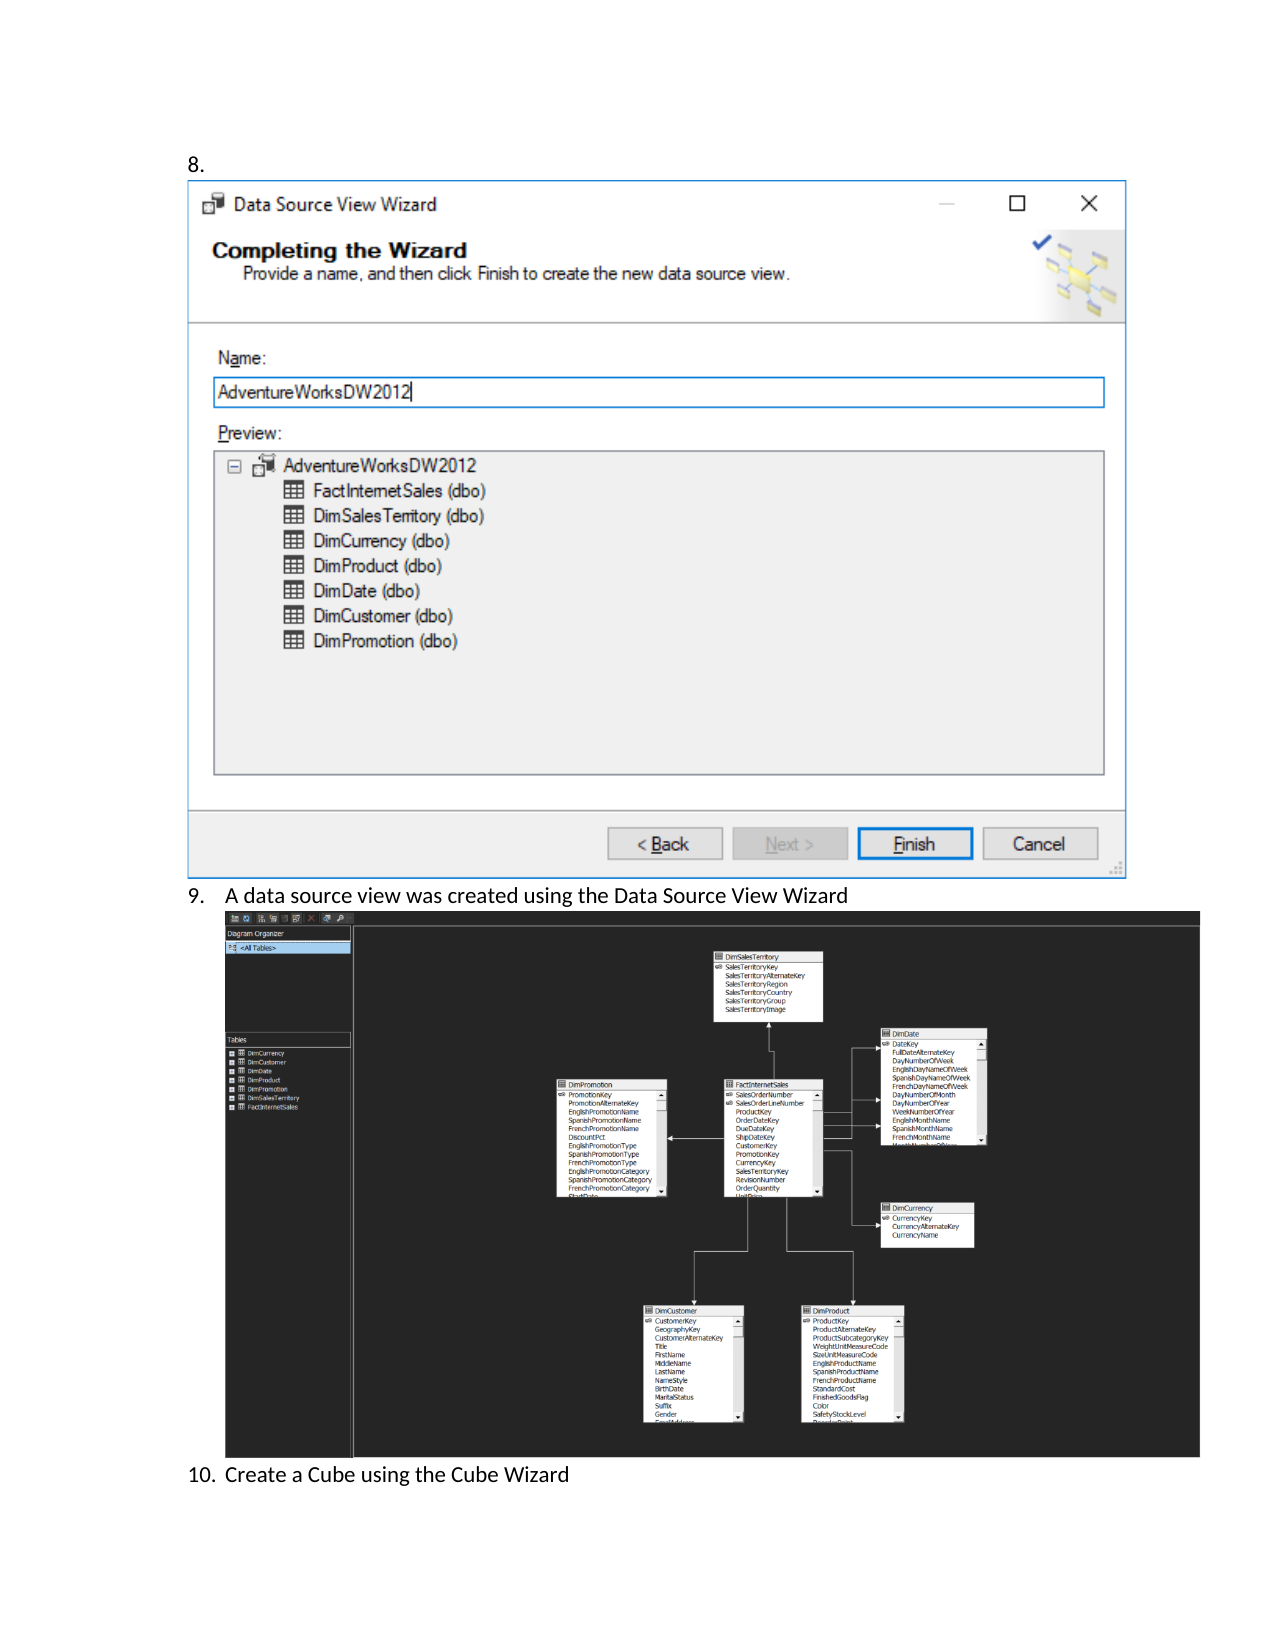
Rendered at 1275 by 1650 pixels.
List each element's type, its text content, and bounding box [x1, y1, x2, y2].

list Create a Cube using the Cube Wizard [187, 1460, 1125, 1488]
picture [225, 911, 1200, 1458]
picture [187, 180, 1127, 879]
list A data source view was created using the Data Source View Wizard [187, 881, 1125, 909]
